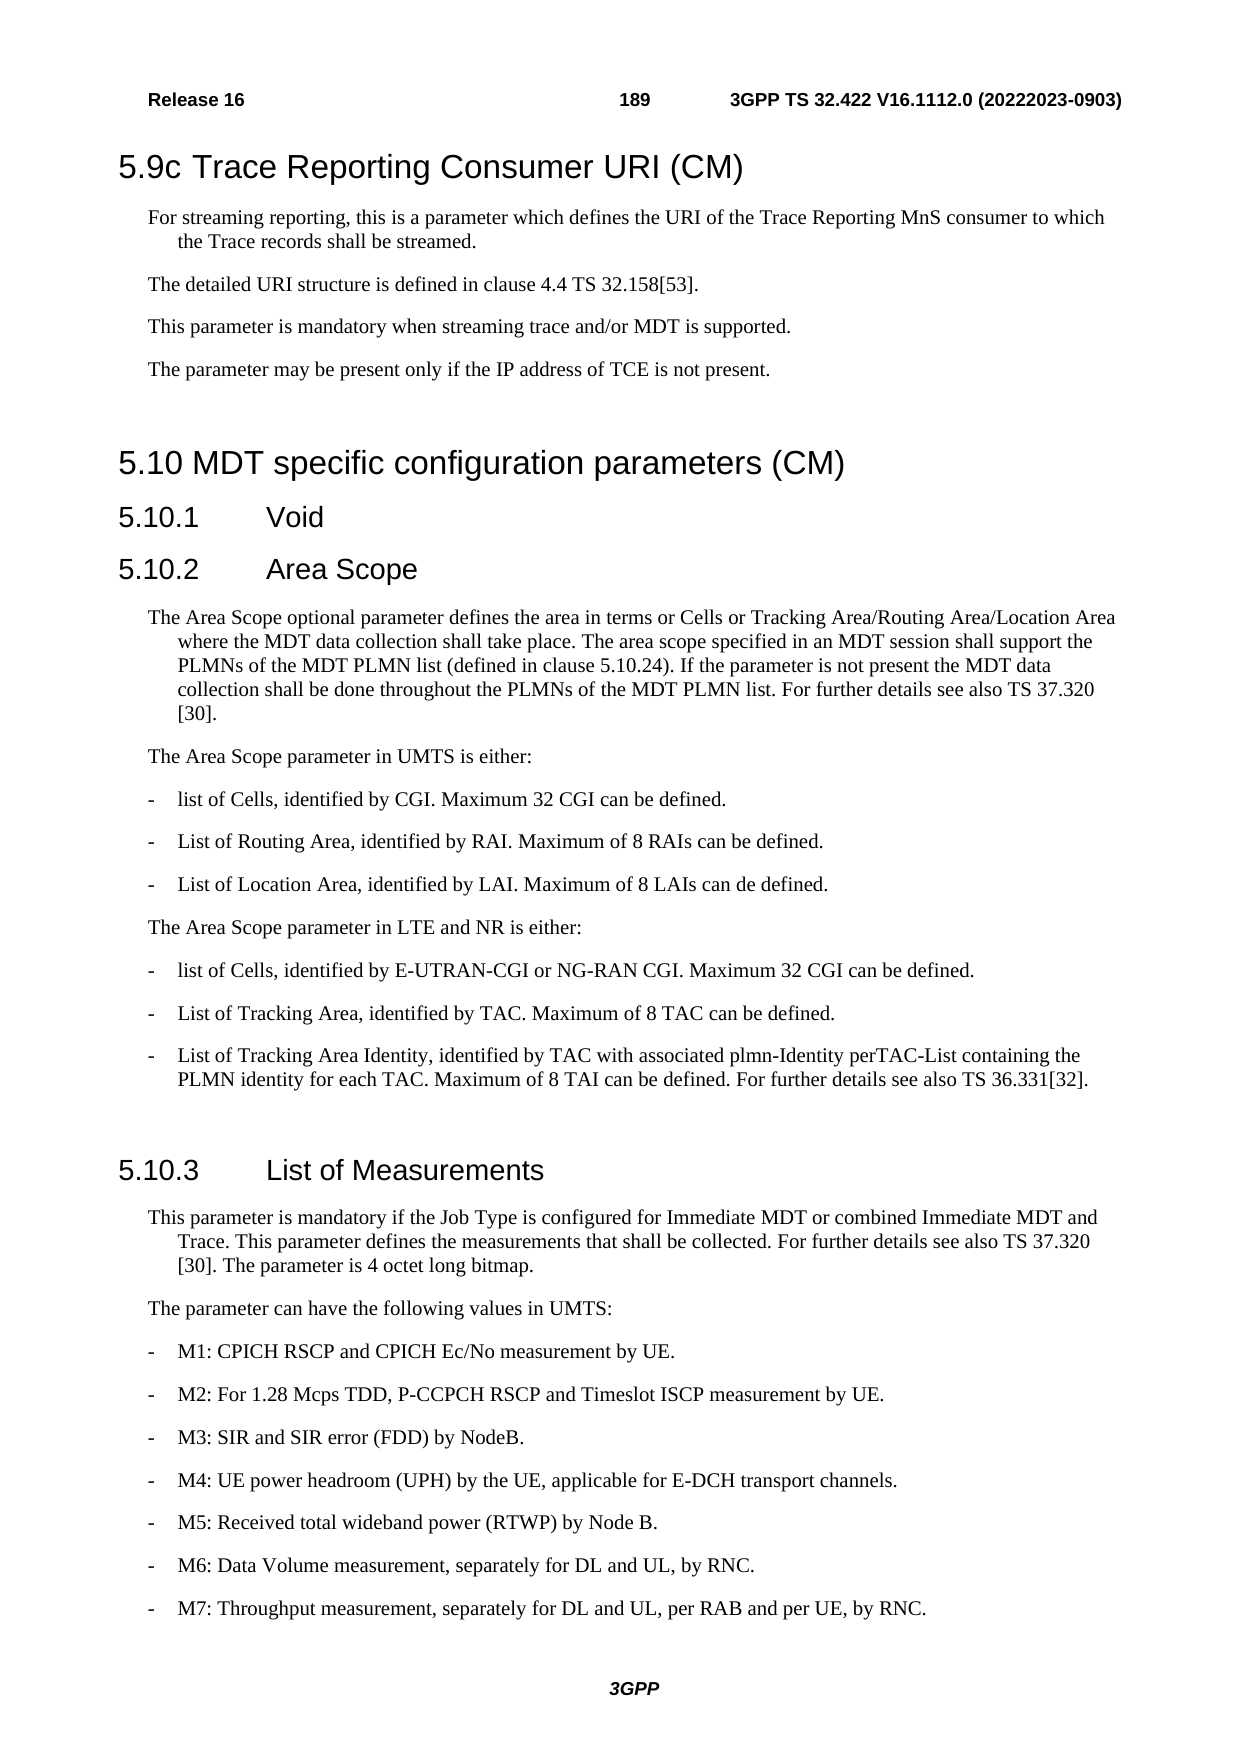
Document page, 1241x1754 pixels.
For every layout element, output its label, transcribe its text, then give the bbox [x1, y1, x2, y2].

text - list of Cells, identified by CGI. Maximum 32 CGI can be defined. [148, 786, 1122, 811]
text - M6: Data Volume measurement, separately for DL and UL, by RNC. [148, 1553, 1122, 1577]
subtitle 5.10 MDT specific configuration parameters (CM) [118, 443, 1122, 481]
subtitle 5.10.3 List of Measurements [118, 1153, 1122, 1187]
text - List of Location Area, identified by LAI. Maximum of 8 LAIs can de defined. [148, 872, 1122, 896]
text The Area Scope optional parameter defines the area in terms or Cells or Tracking Area/Routing Area/Location Area where the MDT data collection shall take place. The area scope specified in an MDT session shall support the PLMNs of the MDT PLMN list (defined in clause 5.10.24). If the parameter is not present the MDT data collection shall be done throughout the PLMNs of the MDT PLMN list. For further details see also TS 37.320 [30]. [148, 604, 1122, 725]
text - List of Tracking Area Identity, identified by TAC with associated plmn-Identity perTAC-List containing the PLMN identity for each TAC. Maximum of 8 TAI can be defined. For further details see also TS 36.331[32]. [148, 1043, 1122, 1091]
text - M7: Throughput measurement, separately for DL and UL, per RAB and per UE, by RNC. [148, 1596, 1122, 1620]
text The Area Scope parameter in UMTS is either: [148, 744, 1122, 768]
text This parameter is mandatory if the Job Type is configured for Immediate MDT or combined Immediate MDT and Trace. This parameter defines the measurements that shall be collected. For further details see also TS 37.320 [30]. The parameter is 4 octet long bitmap. [148, 1205, 1122, 1277]
text - M3: SIR and SIR error (FDD) by NodeB. [148, 1425, 1122, 1449]
text - M2: For 1.28 Mcps TDD, P-CCPCH RSCP and Timeslot ISCP measurement by UE. [148, 1382, 1122, 1406]
text - List of Tracking Area, identified by TAC. Maximum of 8 TAC can be defined. [148, 1001, 1122, 1024]
text For streaming reporting, this is a parameter which defines the URI of the Trace Reporting MnS consumer to which the Trace records shall be streamed. [148, 205, 1122, 253]
text - M4: UE power headroom (UPH) by the UE, applicable for E-DCH transport channels. [148, 1467, 1122, 1492]
subtitle 5.10.1 Void [118, 500, 1122, 533]
text The detailed URI structure is defined in clause 4.4 TS 32.158[53]. [148, 272, 1122, 296]
text - M1: CPICH RSCP and CPICH Ec/No measurement by UE. [148, 1339, 1122, 1363]
subtitle 5.10.2 Area Scope [118, 552, 1122, 586]
text This parameter is mandatory when streaming trace and/or MDT is supported. [148, 314, 1122, 338]
subtitle 5.9c Trace Reporting Consumer URI (CM) [118, 147, 1122, 186]
text - list of Cells, identified by E-UTRAN-CGI or NG-RAN CGI. Maximum 32 CGI can be defined. [148, 958, 1122, 982]
text The parameter can have the following values in UMTS: [148, 1296, 1122, 1320]
text The Area Scope parameter in LTE and NR is either: [148, 915, 1122, 939]
text The parameter may be present only if the IP address of TCE is not present. [148, 357, 1122, 381]
text - List of Routing Area, identified by RAI. Maximum of 8 RAIs can be defined. [148, 829, 1122, 853]
text - M5: Received total wideband power (RTWP) by Node B. [148, 1510, 1122, 1534]
